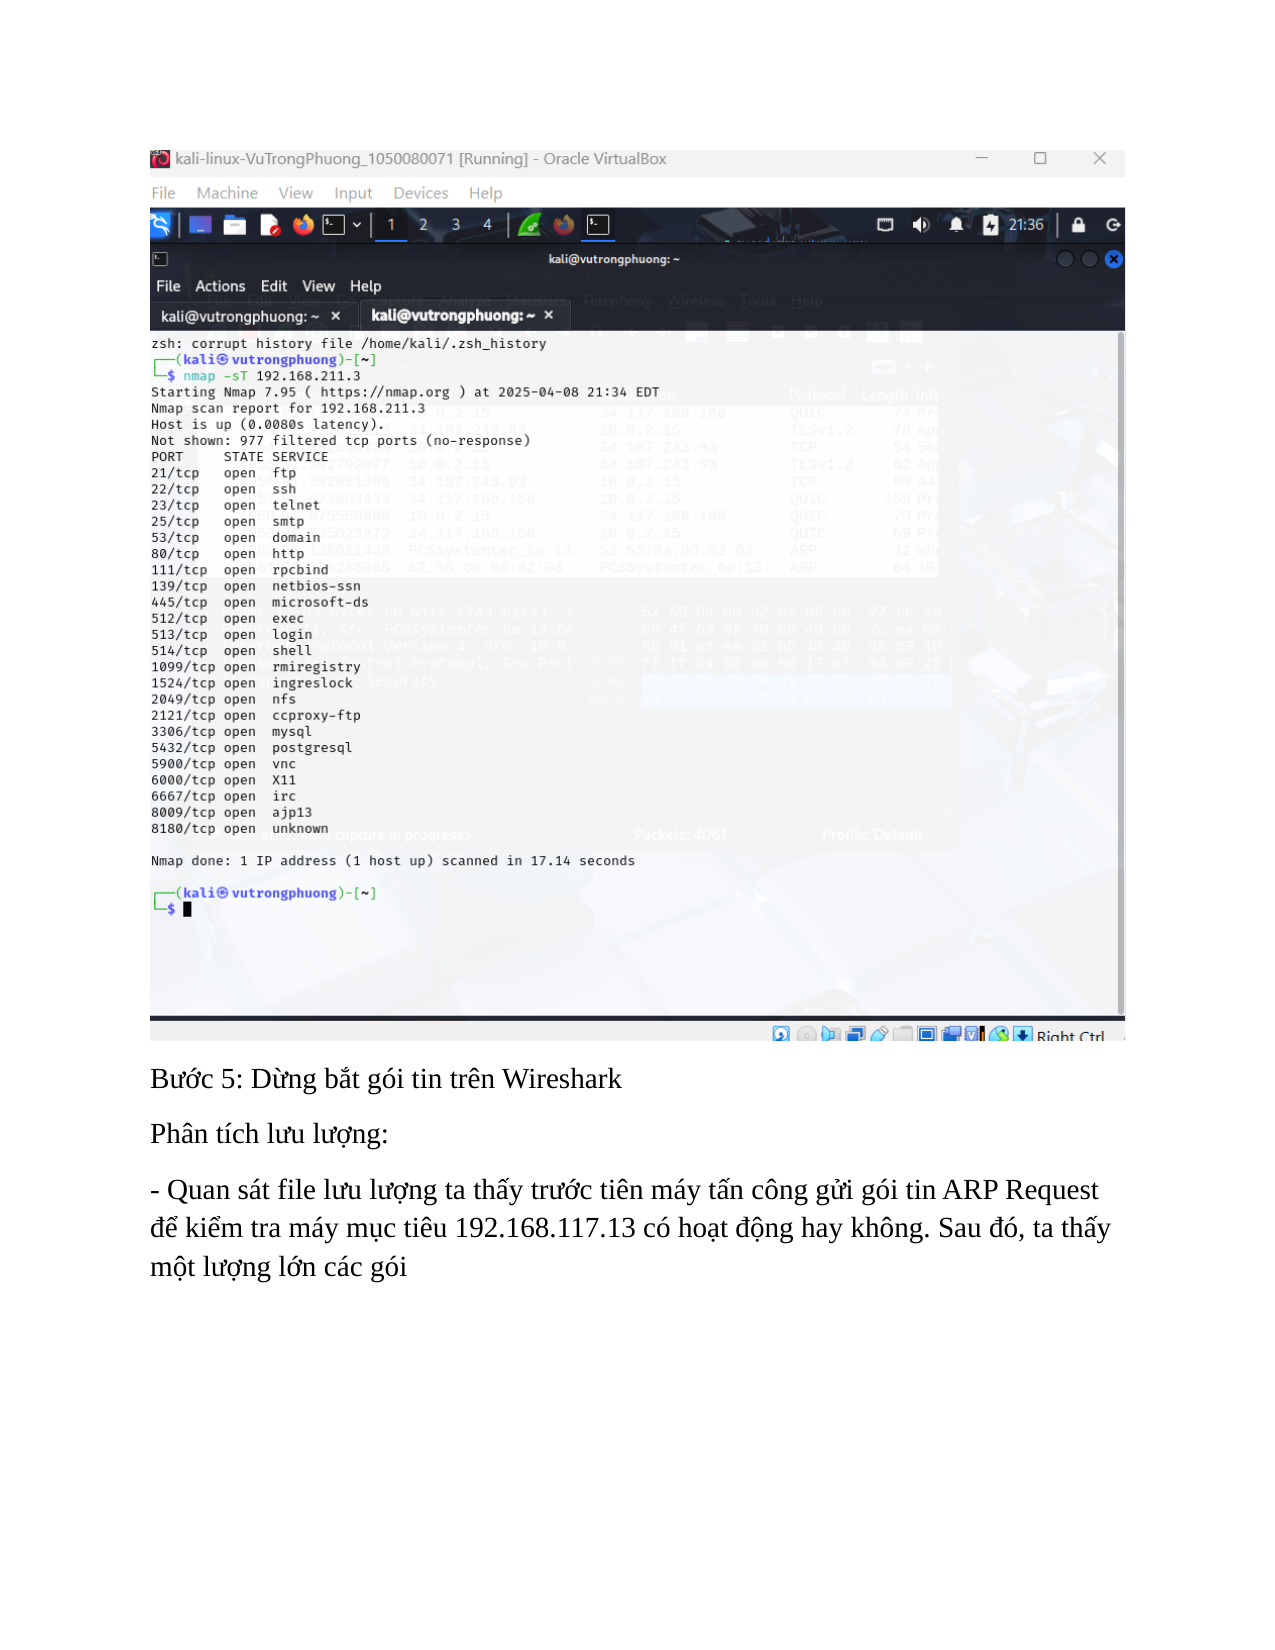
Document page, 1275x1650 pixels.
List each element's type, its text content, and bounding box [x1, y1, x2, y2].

text - Quan sát file lưu lượng ta thấy trước tiên máy tấn công gửi gói tin ARP Request để kiểm tra máy mục tiêu 192.168.117.13 có hoạt động hay không. Sau đó, ta thấy một lượng lớn các gói [150, 1172, 1125, 1282]
text Bước 5: Dừng bắt gói tin trên Wireshark [150, 1061, 1125, 1095]
picture [150, 150, 1125, 1041]
text Phân tích lưu lượng: [150, 1117, 1125, 1150]
